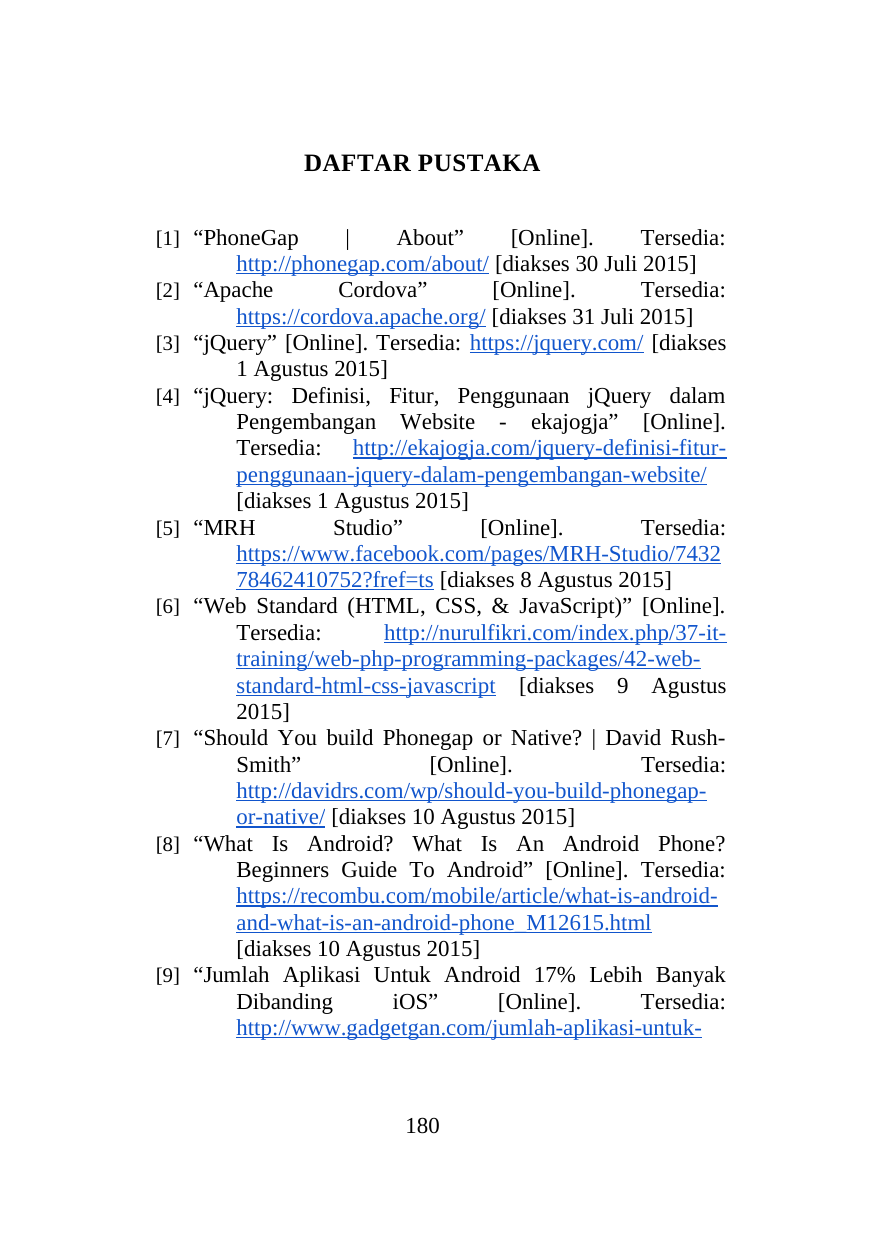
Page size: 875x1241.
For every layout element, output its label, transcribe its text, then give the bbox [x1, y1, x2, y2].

subtitle DAFTAR PUSTAKA [118, 148, 726, 176]
